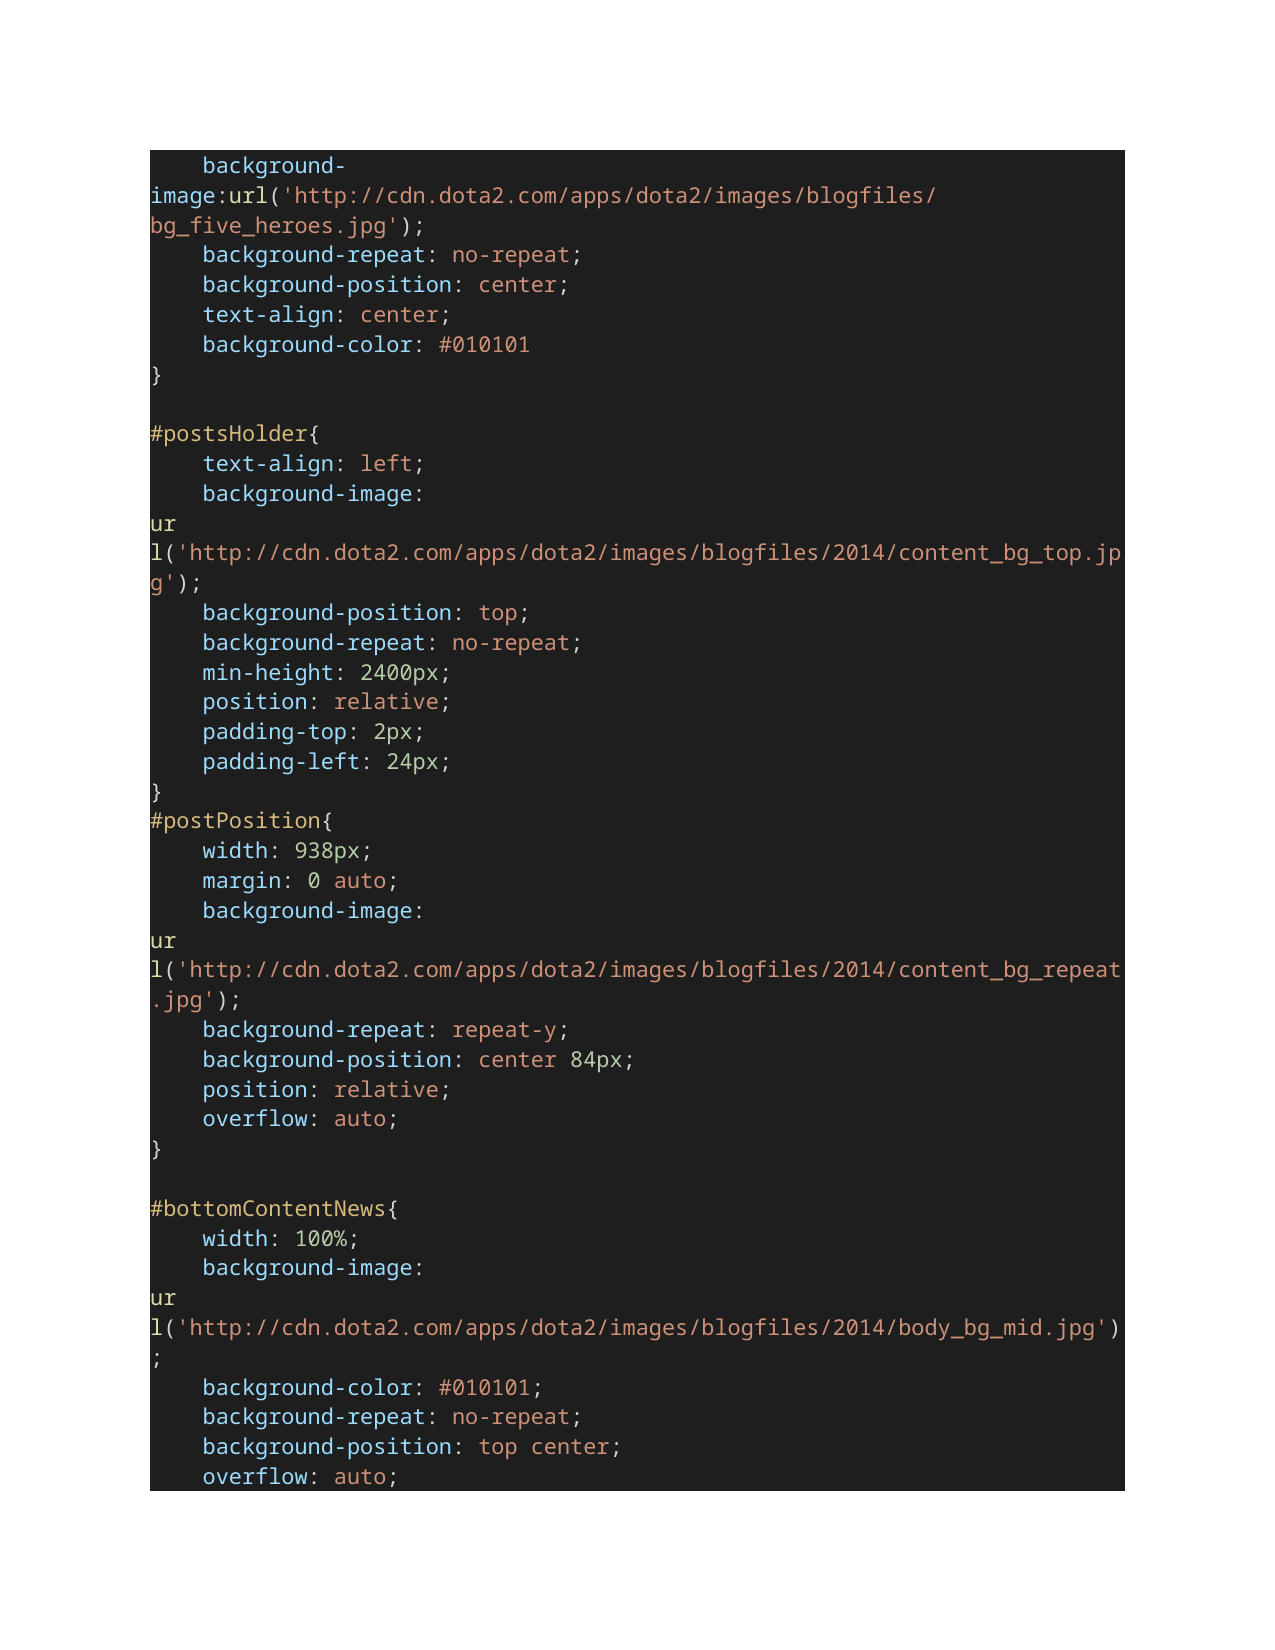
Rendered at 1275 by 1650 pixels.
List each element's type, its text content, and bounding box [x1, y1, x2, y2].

text } [150, 1133, 1125, 1163]
text background-color: #010101; [150, 1371, 1125, 1401]
text background-position: center; [150, 269, 1125, 299]
text background-repeat: no-repeat; [150, 627, 1125, 656]
text #postPosition{ [150, 805, 1125, 835]
text } [150, 776, 1125, 805]
text background-position: top center; [150, 1431, 1125, 1461]
text background-image:url('http://cdn.dota2.com/apps/dota2/images/blogfiles/bg_five_heroes.jpg'); [150, 150, 1125, 239]
text background-color: #010101 [150, 329, 1125, 358]
text #bottomContentNews{ [150, 1193, 1125, 1222]
text } [150, 358, 1125, 388]
text background-repeat: repeat-y; [150, 1014, 1125, 1044]
text background-position: top; [150, 597, 1125, 627]
text overflow: auto; [150, 1461, 1125, 1491]
text overflow: auto; [150, 1103, 1125, 1133]
text text-align: center; [150, 299, 1125, 329]
text text-align: left; [150, 448, 1125, 478]
text background-image: url('http://cdn.dota2.com/apps/dota2/images/blogfiles/2014/content_bg_repeat.jpg'); [150, 895, 1125, 1014]
text padding-left: 24px; [150, 746, 1125, 776]
text background-image: url('http://cdn.dota2.com/apps/dota2/images/blogfiles/2014/content_bg_top.jpg'); [150, 478, 1125, 597]
text width: 938px; [150, 835, 1125, 865]
text background-position: center 84px; [150, 1044, 1125, 1073]
text background-repeat: no-repeat; [150, 1401, 1125, 1431]
text position: relative; [150, 1073, 1125, 1103]
text padding-top: 2px; [150, 716, 1125, 746]
text #postsHolder{ [150, 418, 1125, 448]
text min-height: 2400px; [150, 656, 1125, 686]
text margin: 0 auto; [150, 865, 1125, 895]
text background-image: url('http://cdn.dota2.com/apps/dota2/images/blogfiles/2014/body_bg_mid.jpg'); [150, 1252, 1125, 1371]
text position: relative; [150, 686, 1125, 716]
text background-repeat: no-repeat; [150, 239, 1125, 269]
text width: 100%; [150, 1222, 1125, 1252]
